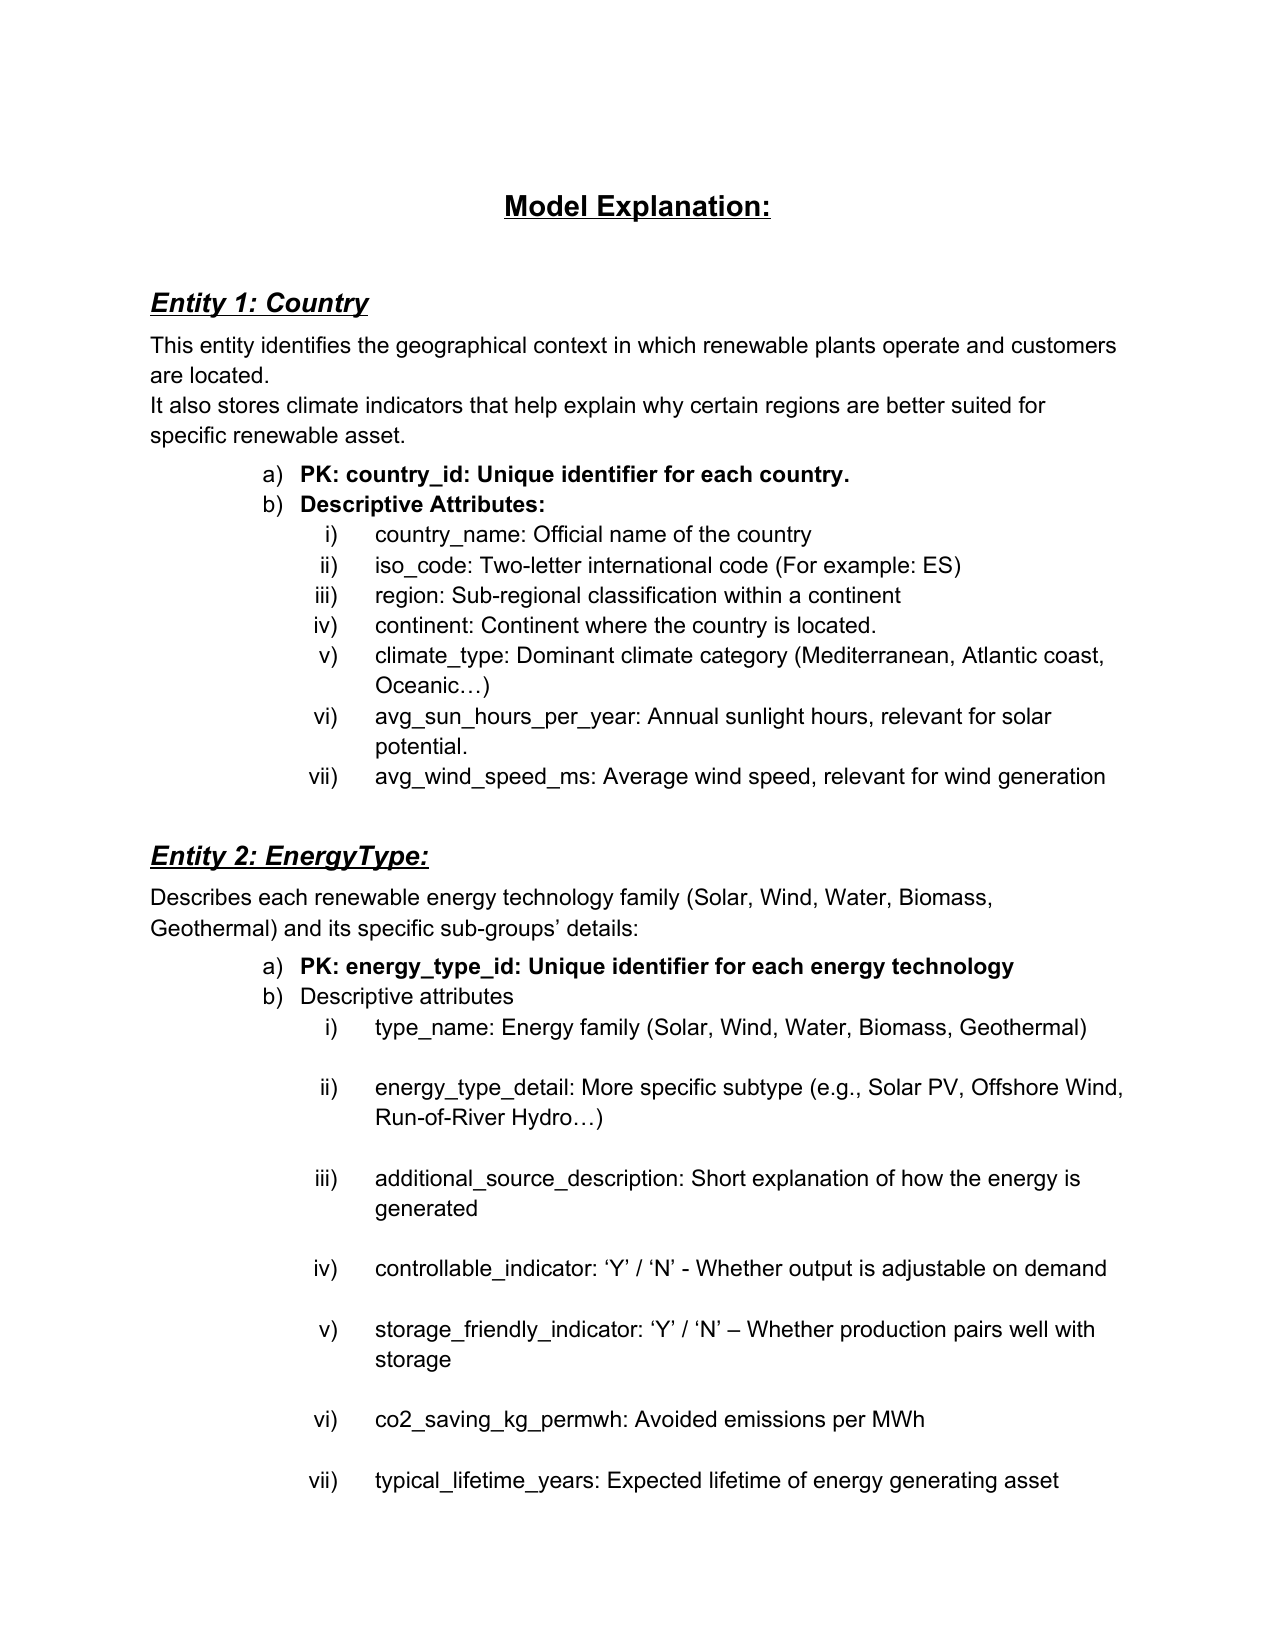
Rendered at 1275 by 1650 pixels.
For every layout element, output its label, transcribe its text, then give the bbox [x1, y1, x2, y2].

list PK: energy_type_id: Unique identifier for each energy technology [262, 953, 1125, 979]
list country_name: Official name of the country [337, 521, 1125, 548]
list energy_type_detail: More specific subtype (e.g., Solar PV, Offshore Wind, Run-of-River Hydro…) [337, 1074, 1125, 1131]
list co2_saving_kg_permwh: Avoided emissions per MWh [337, 1406, 1125, 1463]
list type_name: Energy family (Solar, Wind, Water, Biomass, Geothermal) [337, 1013, 1125, 1070]
text Entity 2: EnergyType: [150, 840, 1125, 871]
list controllable_indicator: ‘Y’ / ‘N’ - Whether output is adjustable on demand [337, 1255, 1125, 1312]
list region: Sub-regional classification within a continent [337, 582, 1125, 608]
list climate_type: Dominant climate category (Mediterranean, Atlantic coast, Oceanic…) [337, 642, 1125, 699]
list storage_friendly_indicator: ‘Y’ / ‘N’ – Whether production pairs well with storage [337, 1316, 1125, 1402]
list typical_lifetime_years: Expected lifetime of energy generating asset [337, 1467, 1125, 1493]
list Descriptive attributes [262, 983, 1125, 1010]
text This entity identifies the geographical context in which renewable plants operate and customers are located. It also stores climate indicators that help explain why certain regions are better suited for specific renewable asset. [150, 332, 1125, 449]
list avg_wind_speed_ms: Average wind speed, relevant for wind generation [337, 763, 1125, 789]
text Model Explanation: [150, 188, 1125, 222]
text Entity 1: Country [150, 287, 1125, 319]
list iso_code: Two-letter international code (For example: ES) [337, 552, 1125, 578]
list additional_source_description: Short explanation of how the energy is generated [337, 1164, 1125, 1251]
list Descriptive Attributes: [262, 491, 1125, 517]
list PK: country_id: Unique identifier for each country. [262, 461, 1125, 487]
list continent: Continent where the country is located. [337, 612, 1125, 638]
text Describes each renewable energy technology family (Solar, Wind, Water, Biomass, Geothermal) and its specific sub-groups’ details: [150, 884, 1125, 941]
list avg_sun_hours_per_year: Annual sunlight hours, relevant for solar potential. [337, 703, 1125, 759]
